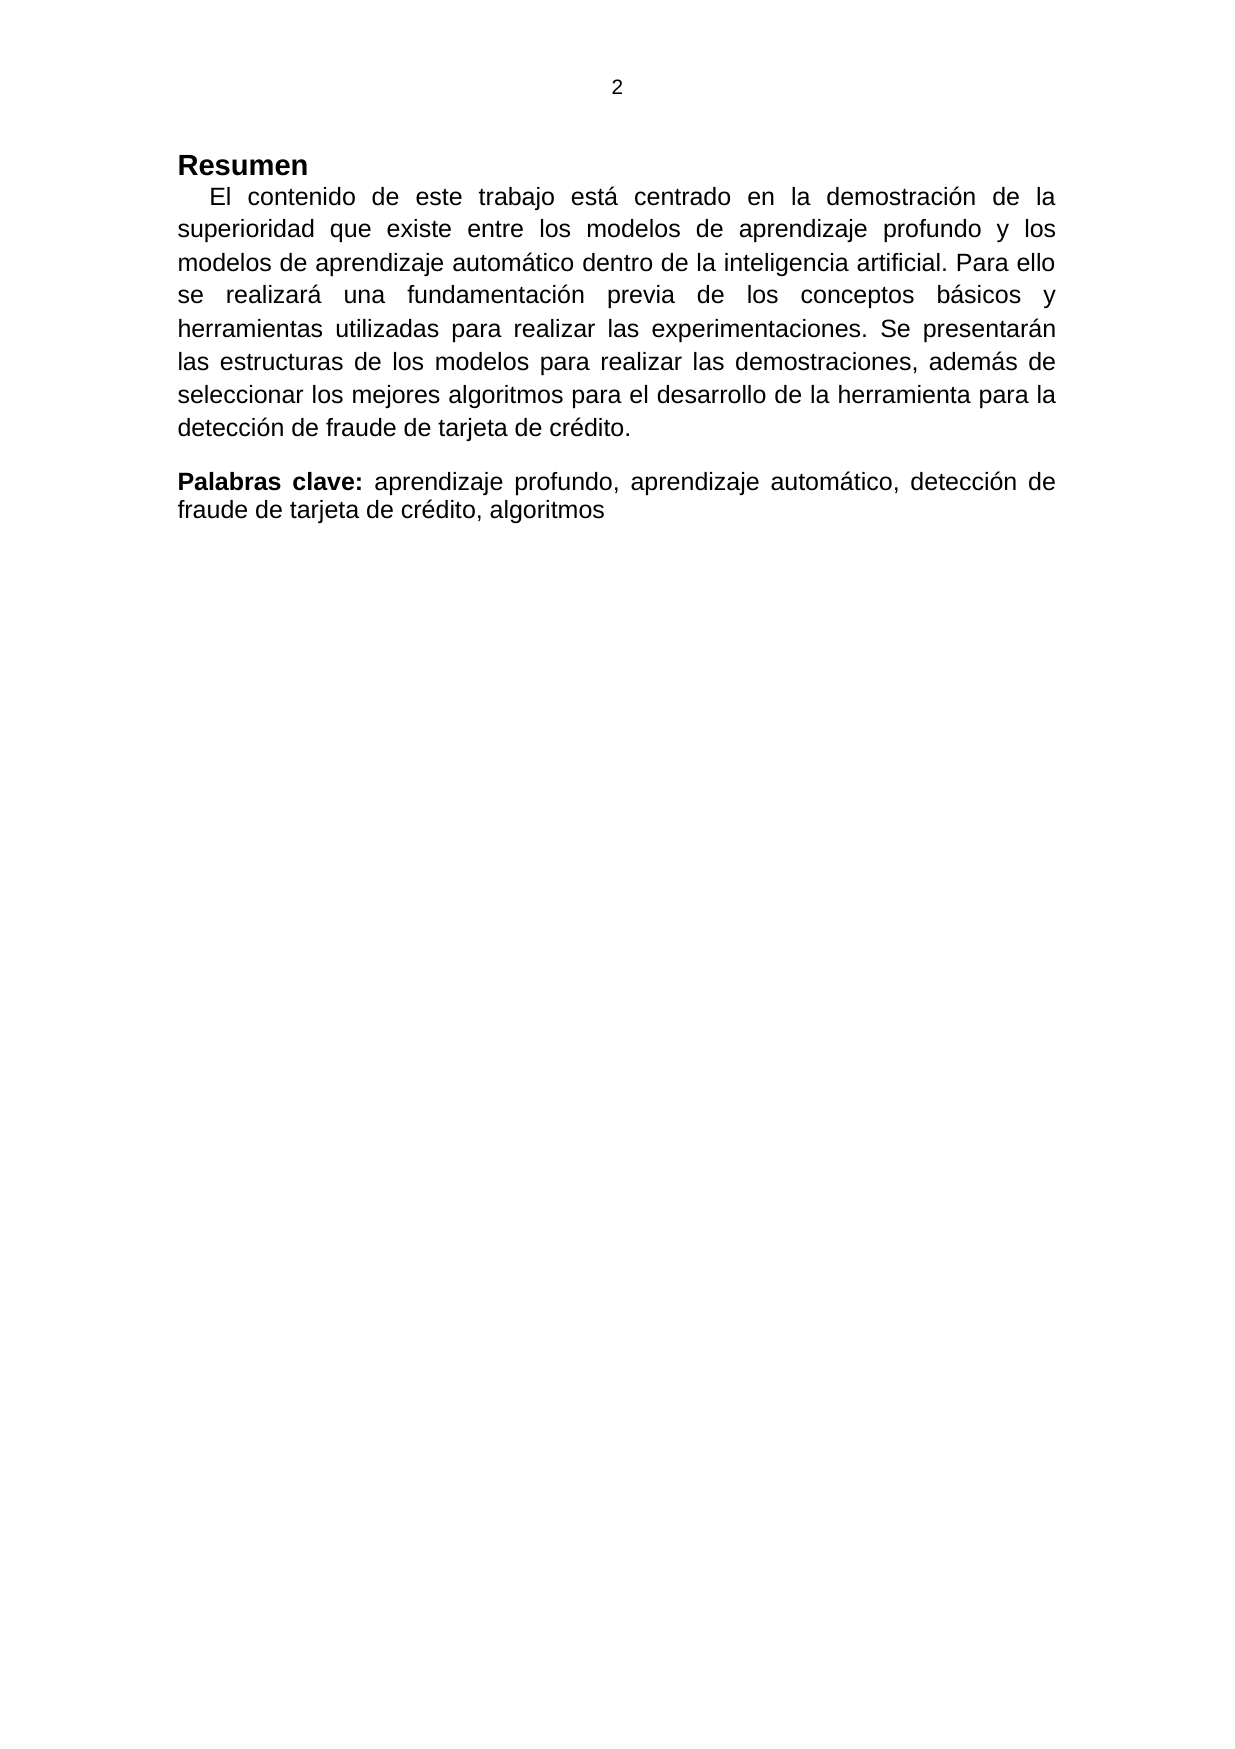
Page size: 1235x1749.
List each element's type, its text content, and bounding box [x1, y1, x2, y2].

text El contenido de este trabajo está centrado en la demostración de la superioridad que existe entre los modelos de aprendizaje profundo y los modelos de aprendizaje automático dentro de la inteligencia artificial. Para ello se realizará una fundamentación previa de los conceptos básicos y herramientas utilizadas para realizar las experimentaciones. Se presentarán las estructuras de los modelos para realizar las demostraciones, además de seleccionar los mejores algoritmos para el desarrollo de la herramienta para la detección de fraude de tarjeta de crédito. [177, 181, 1057, 441]
text Resumen [177, 148, 1057, 181]
text Palabras clave: aprendizaje profundo, aprendizaje automático, detección de fraude de tarjeta de crédito, algoritmos [177, 466, 1057, 524]
